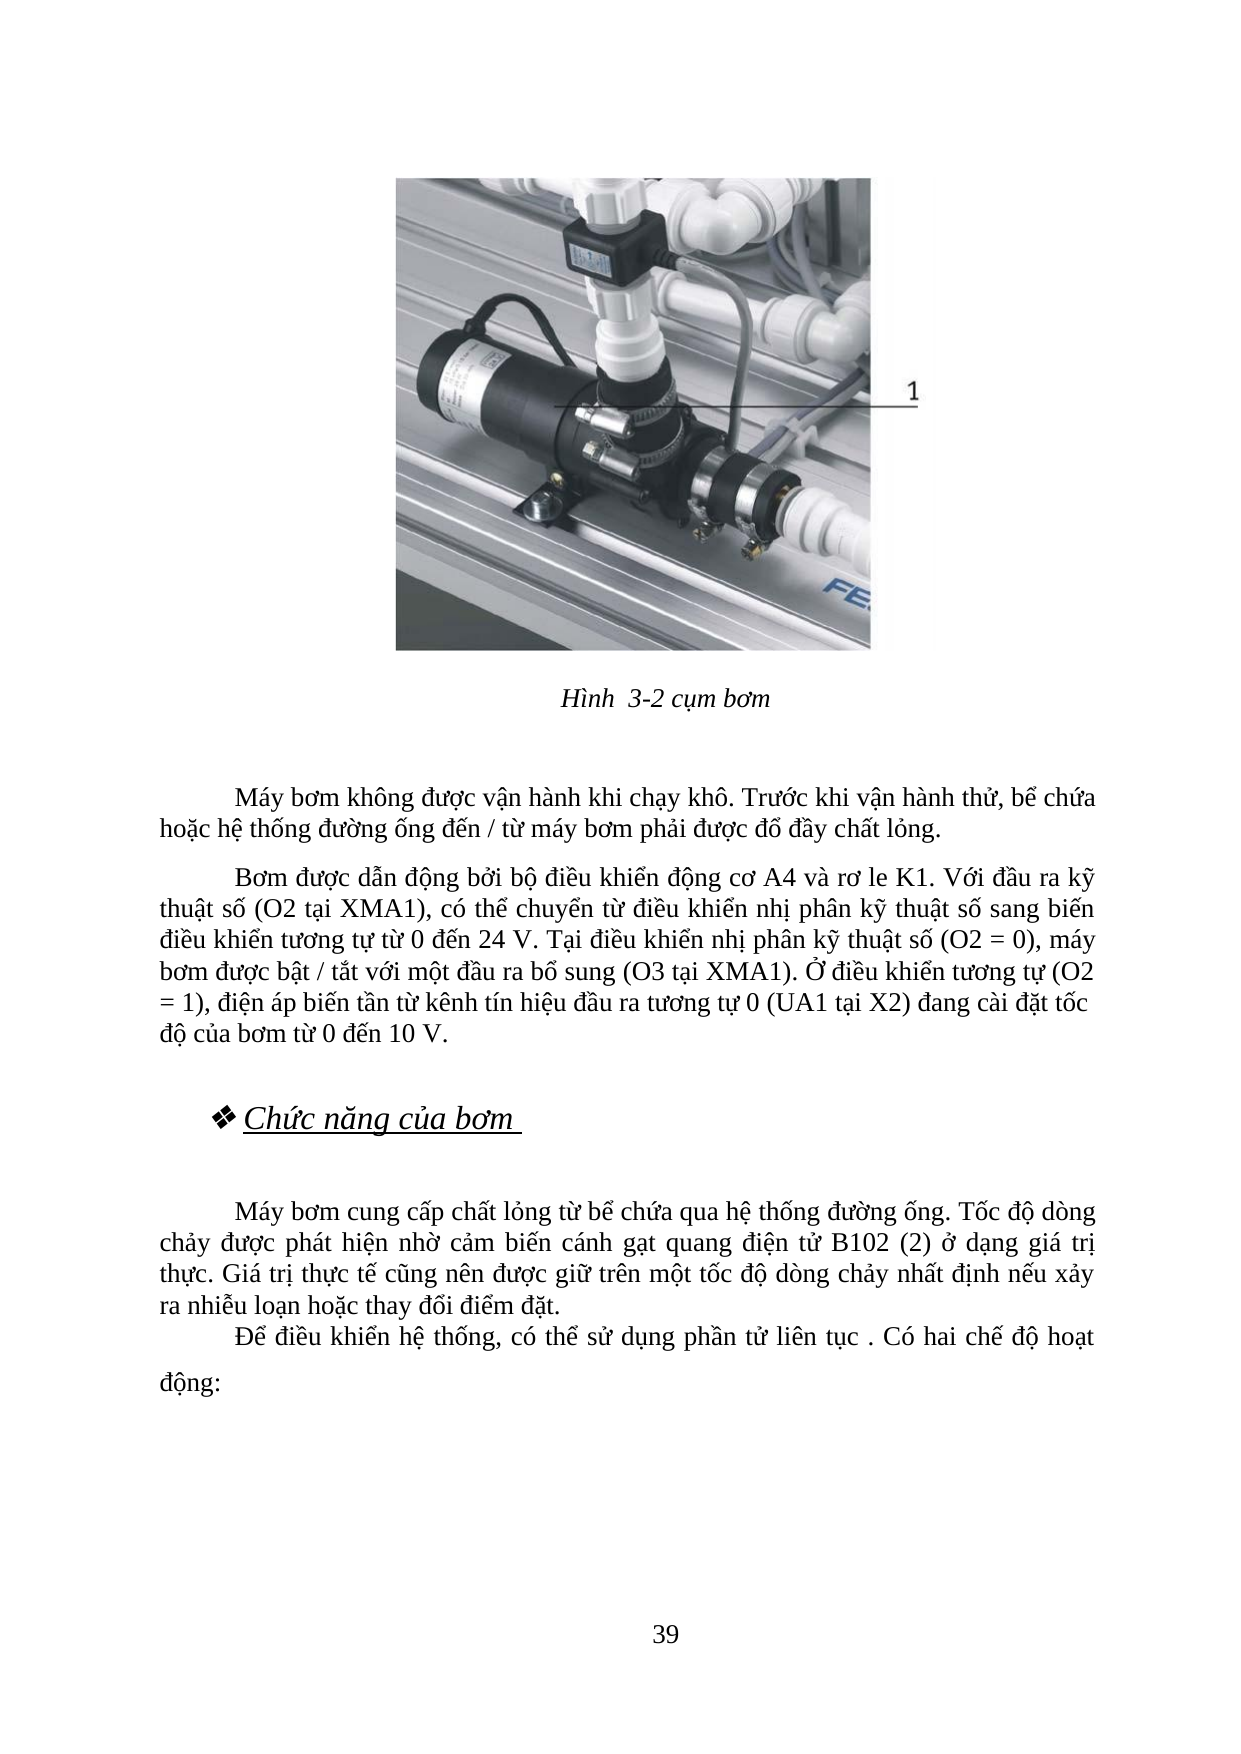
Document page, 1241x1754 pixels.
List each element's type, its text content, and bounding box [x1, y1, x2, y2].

text Máy bơm không được vận hành khi chạy khô. Trước khi vận hành thử, bể chứa hoặc hệ thống đường ống đến / từ máy bơm phải được đổ đầy chất lỏng. [159, 781, 1097, 843]
text Để điều khiển hệ thống, có thể sử dụng phần tử liên tục . Có hai chế độ hoạt động: [159, 1320, 1097, 1398]
list Chức năng của bơm [206, 1080, 1097, 1149]
text độ của bơm từ 0 đến 10 V. [159, 1017, 1097, 1048]
text Bơm được dẫn động bởi bộ điều khiển động cơ A4 và rơ le K1. Với đầu ra kỹ thuật số (O2 tại XMA1), có thể chuyển từ điều khiển nhị phân kỹ thuật số sang biến điều khiển tương tự từ 0 đến 24 V. Tại điều khiển nhị phân kỹ thuật số (O2 = 0), máy bơm được bật / tắt với một đầu ra bổ sung (O3 tại XMA1). Ở điều khiển tương tự (O2 = 1), điện áp biến tần từ kênh tín hiệu đầu ra tương tự 0 (UA1 tại X2) đang cài đặt tốc [159, 861, 1097, 1017]
picture [395, 177, 936, 651]
text Hình 3-2 cụm bơm [159, 682, 1097, 713]
text Máy bơm cung cấp chất lỏng từ bể chứa qua hệ thống đường ống. Tốc độ dòng chảy được phát hiện nhờ cảm biến cánh gạt quang điện tử B102 (2) ở dạng giá trị thực. Giá trị thực tế cũng nên được giữ trên một tốc độ dòng chảy nhất định nếu xảy ra nhiễu loạn hoặc thay đổi điểm đặt. [159, 1195, 1097, 1320]
